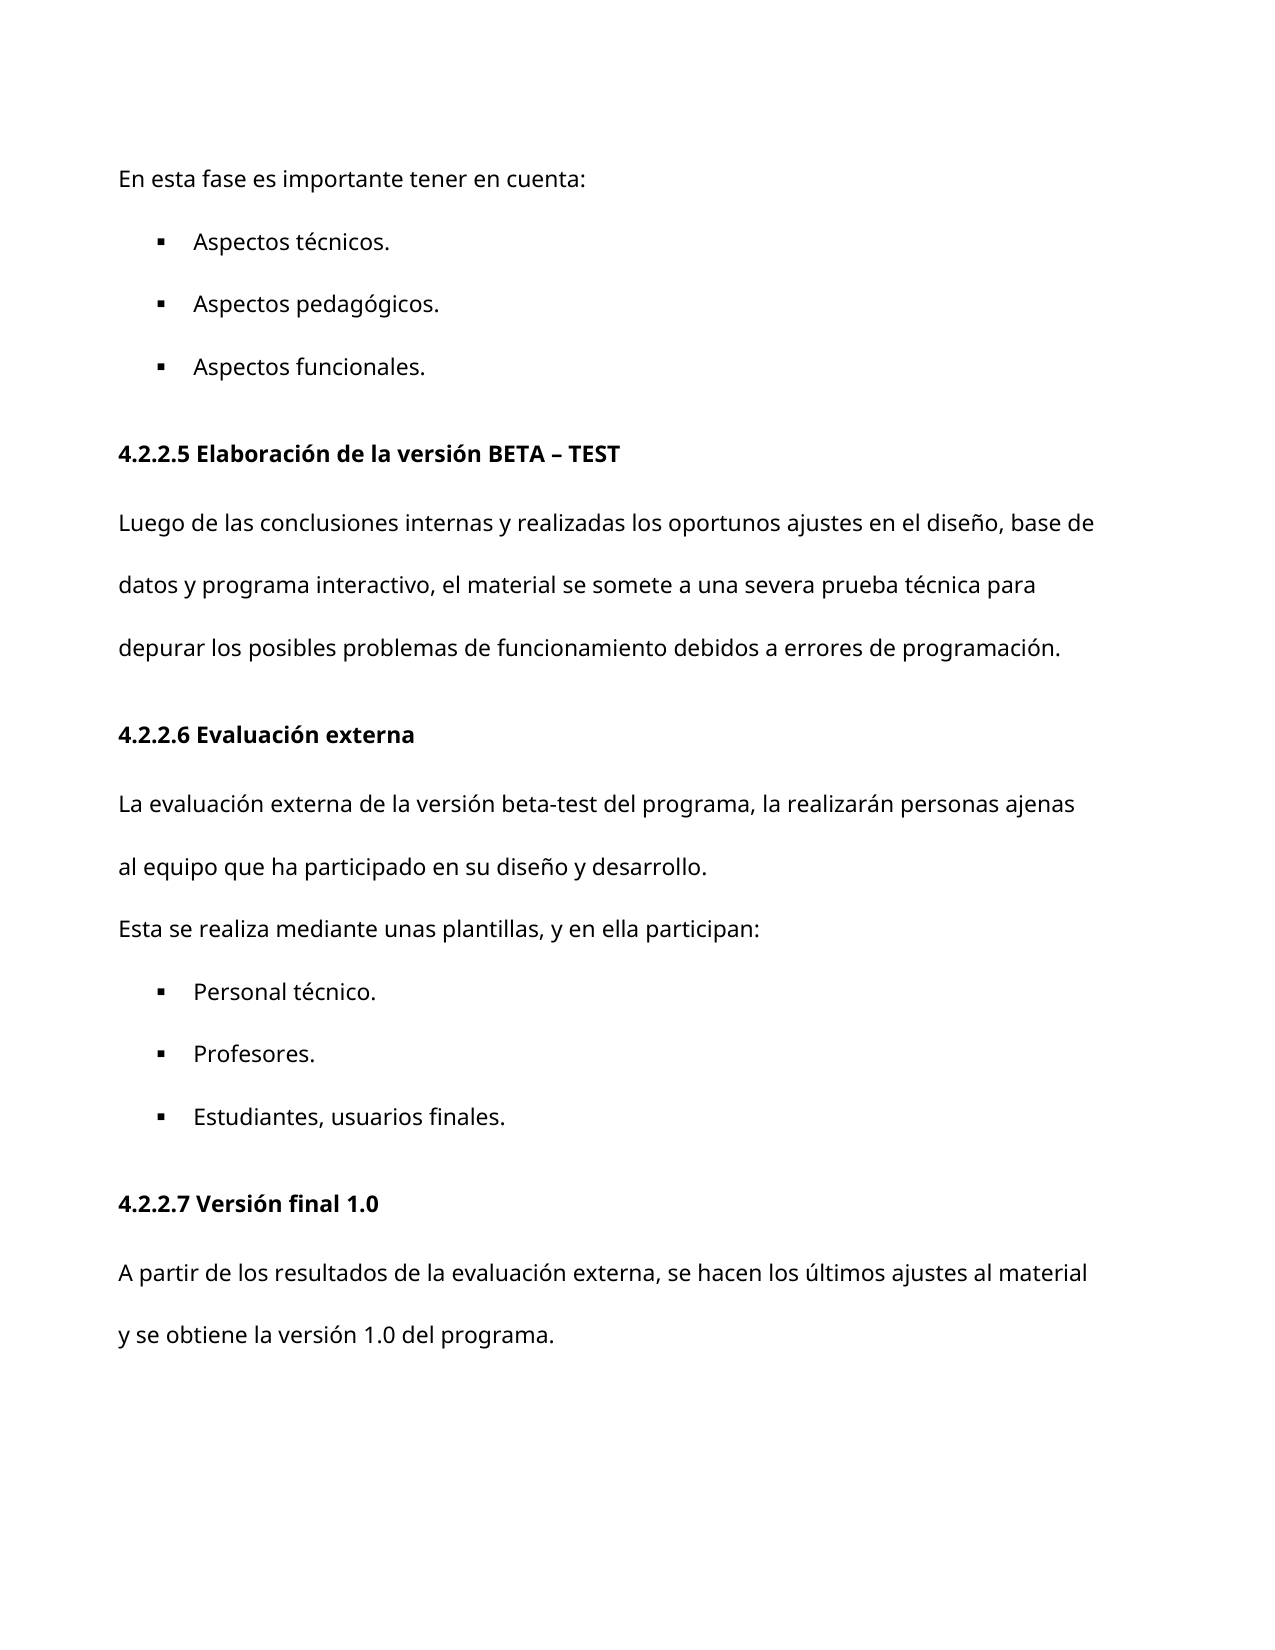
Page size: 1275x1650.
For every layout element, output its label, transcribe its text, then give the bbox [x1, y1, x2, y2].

subtitle 4.2.2.7 Versión final 1.0 [118, 1188, 1098, 1219]
subtitle 4.2.2.5 Elaboración de la versión BETA – TEST [118, 438, 1098, 469]
list Estudiantes, usuarios finales. [156, 1101, 1098, 1132]
list Aspectos técnicos. [156, 226, 1098, 257]
subtitle 4.2.2.6 Evaluación externa [118, 719, 1098, 751]
text En esta fase es importante tener en cuenta: [118, 163, 1098, 194]
list Aspectos pedagógicos. [156, 288, 1098, 319]
text Luego de las conclusiones internas y realizadas los oportunos ajustes en el diseño, base de datos y programa interactivo, el material se somete a una severa prueba técnica para depurar los posibles problemas de funcionamiento debidos a errores de programación. [118, 507, 1098, 663]
text Esta se realiza mediante unas plantillas, y en ella participan: [118, 913, 1098, 944]
list Personal técnico. [156, 976, 1098, 1007]
list Aspectos funcionales. [156, 351, 1098, 382]
list Profesores. [156, 1038, 1098, 1069]
text La evaluación externa de la versión beta-test del programa, la realizarán personas ajenas al equipo que ha participado en su diseño y desarrollo. [118, 788, 1098, 882]
text A partir de los resultados de la evaluación externa, se hacen los últimos ajustes al material y se obtiene la versión 1.0 del programa. [118, 1257, 1098, 1351]
